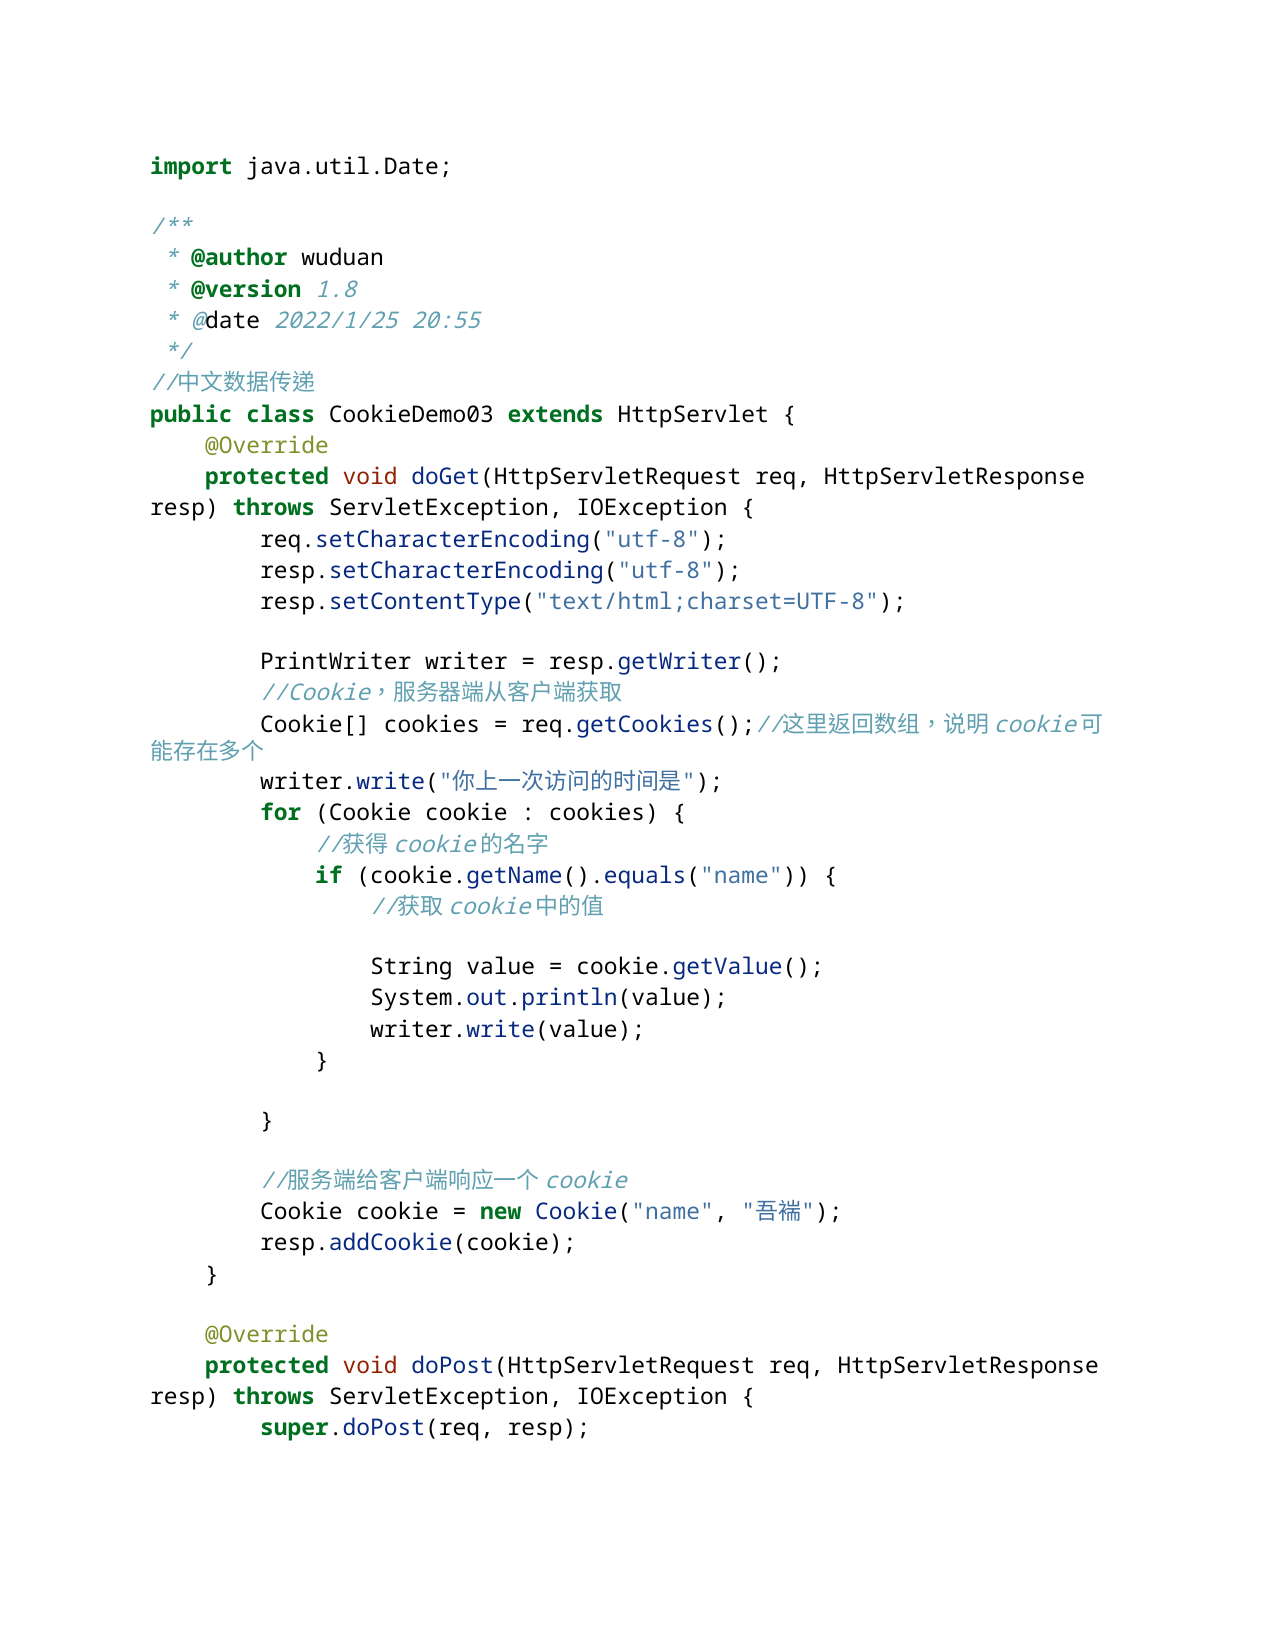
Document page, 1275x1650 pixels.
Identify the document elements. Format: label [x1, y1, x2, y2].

text [150, 150, 1125, 1443]
